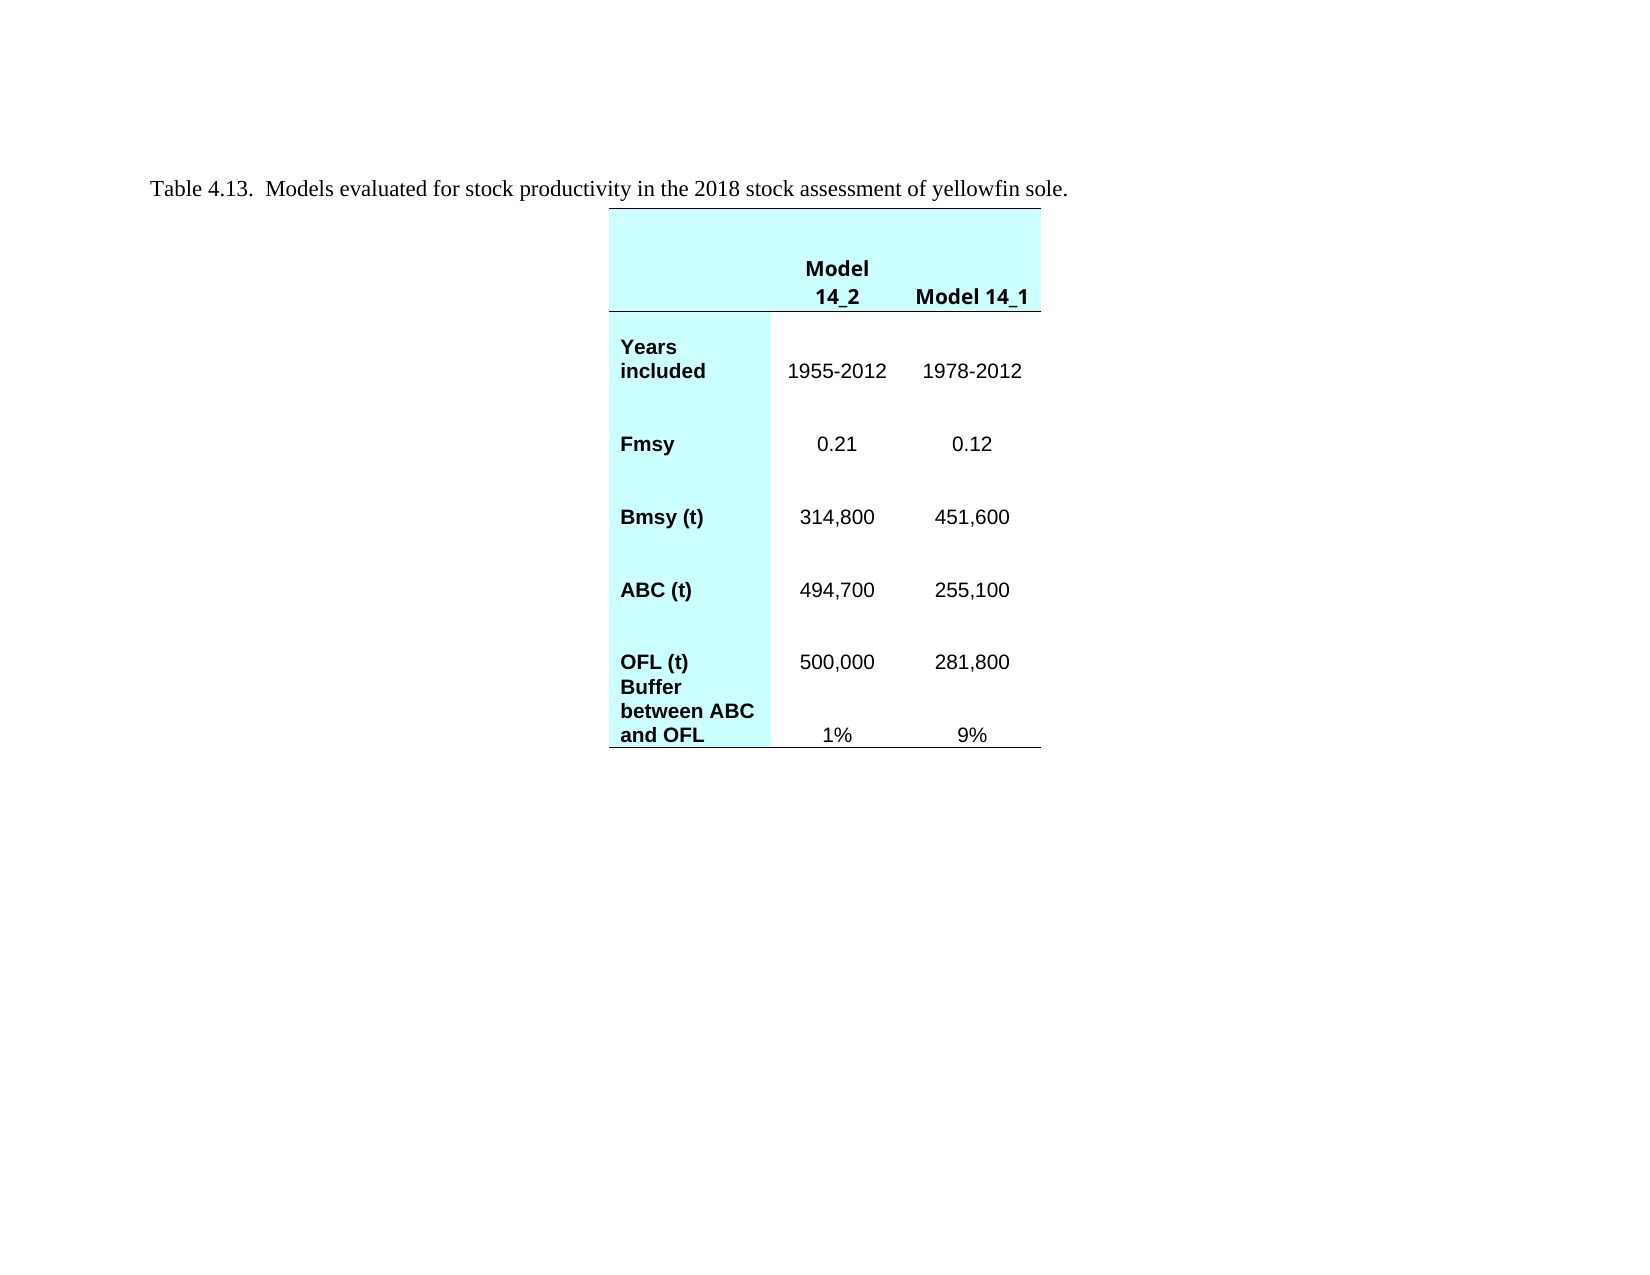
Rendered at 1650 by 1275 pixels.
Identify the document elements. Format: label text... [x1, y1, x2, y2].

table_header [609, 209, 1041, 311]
subtitle Table 4.13. Models evaluated for stock productivity in the 2018 stock assessment of yellowfin sole. [150, 175, 1500, 201]
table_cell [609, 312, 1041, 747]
